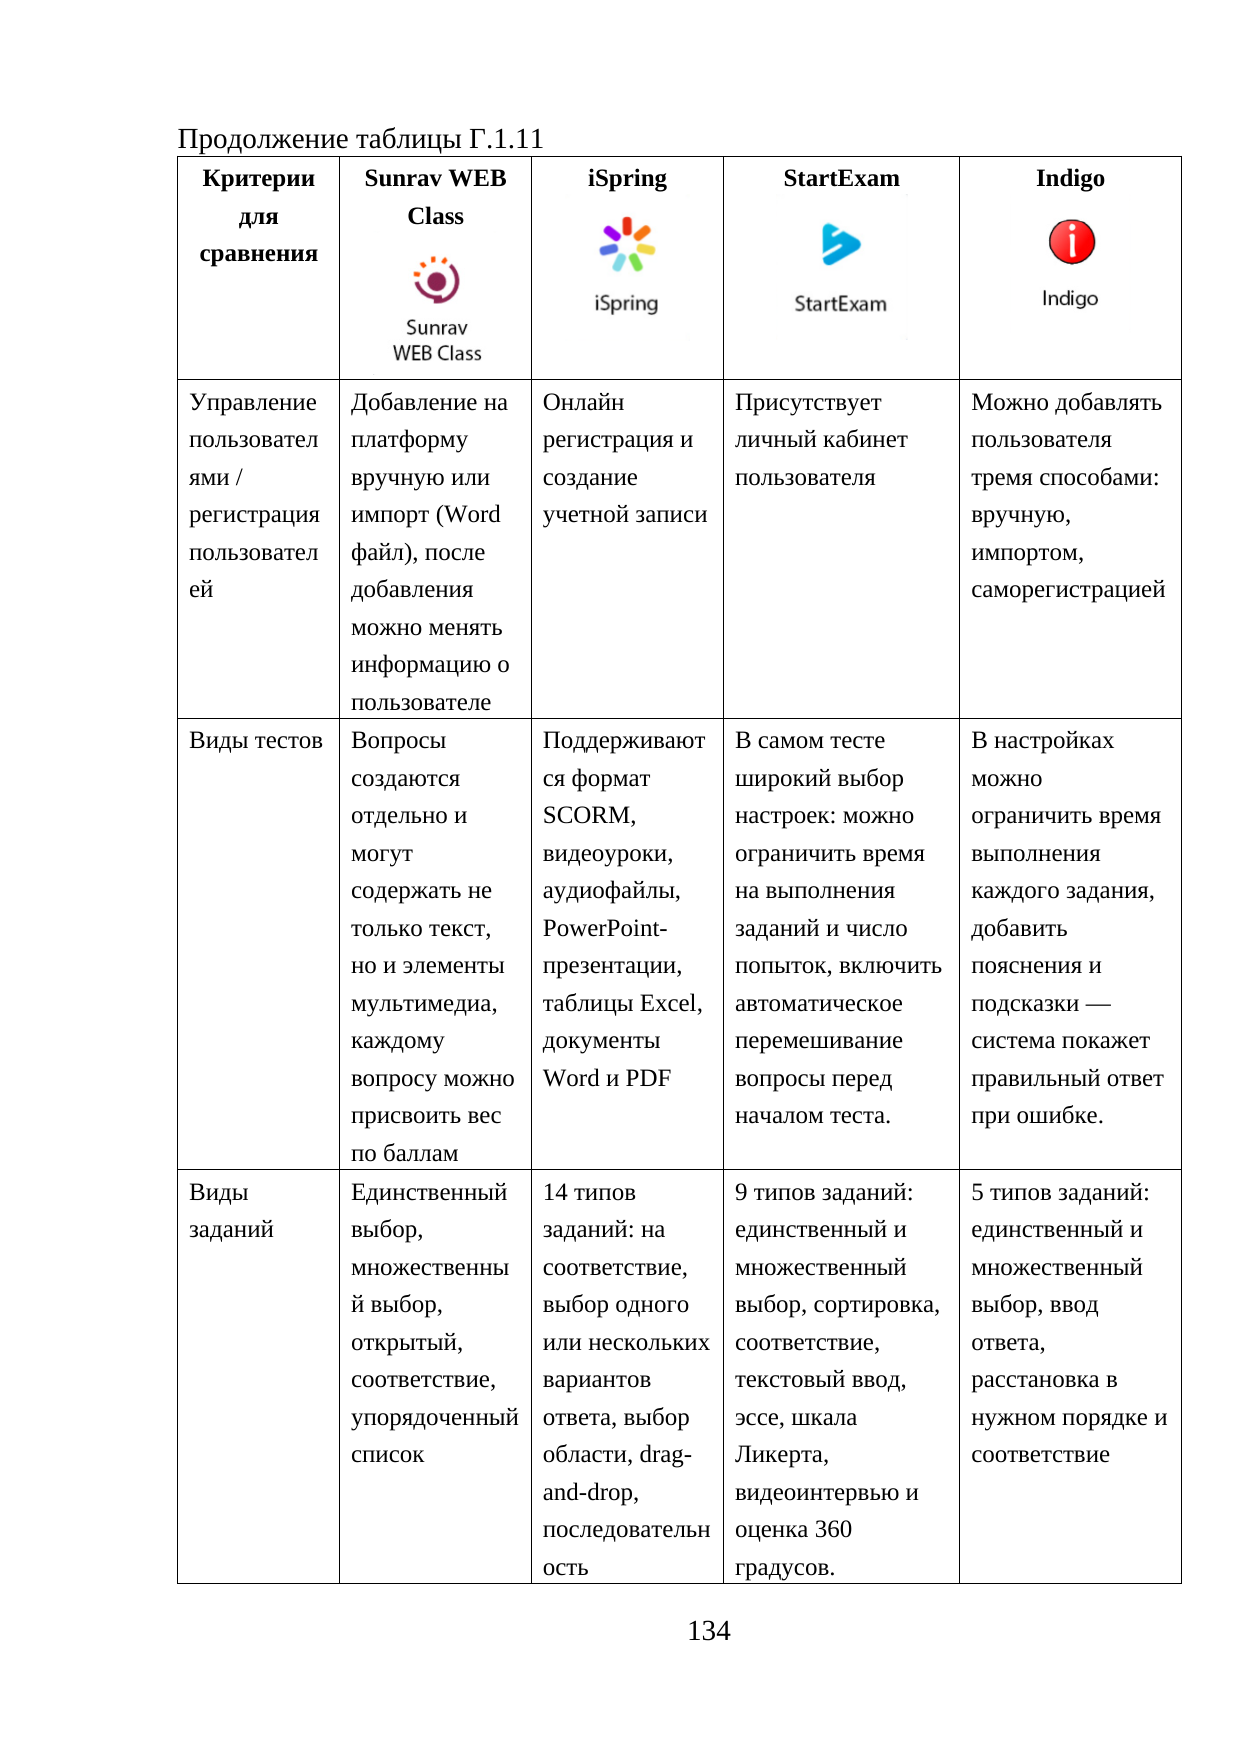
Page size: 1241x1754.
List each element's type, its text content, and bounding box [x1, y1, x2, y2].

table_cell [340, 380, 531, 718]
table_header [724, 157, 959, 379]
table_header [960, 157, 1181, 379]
picture [373, 231, 498, 375]
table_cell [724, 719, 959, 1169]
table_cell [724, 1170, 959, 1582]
text Продолжение таблицы Г.1.11 [177, 118, 1181, 156]
picture [1010, 194, 1131, 333]
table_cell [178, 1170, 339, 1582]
picture [565, 194, 690, 341]
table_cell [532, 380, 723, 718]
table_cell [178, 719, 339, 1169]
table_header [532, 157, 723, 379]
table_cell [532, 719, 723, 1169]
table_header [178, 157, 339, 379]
picture [776, 194, 908, 340]
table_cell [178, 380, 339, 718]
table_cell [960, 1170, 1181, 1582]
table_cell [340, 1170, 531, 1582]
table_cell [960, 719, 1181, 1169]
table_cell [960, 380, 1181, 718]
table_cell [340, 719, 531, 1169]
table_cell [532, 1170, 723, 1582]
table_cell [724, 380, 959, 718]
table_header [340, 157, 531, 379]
